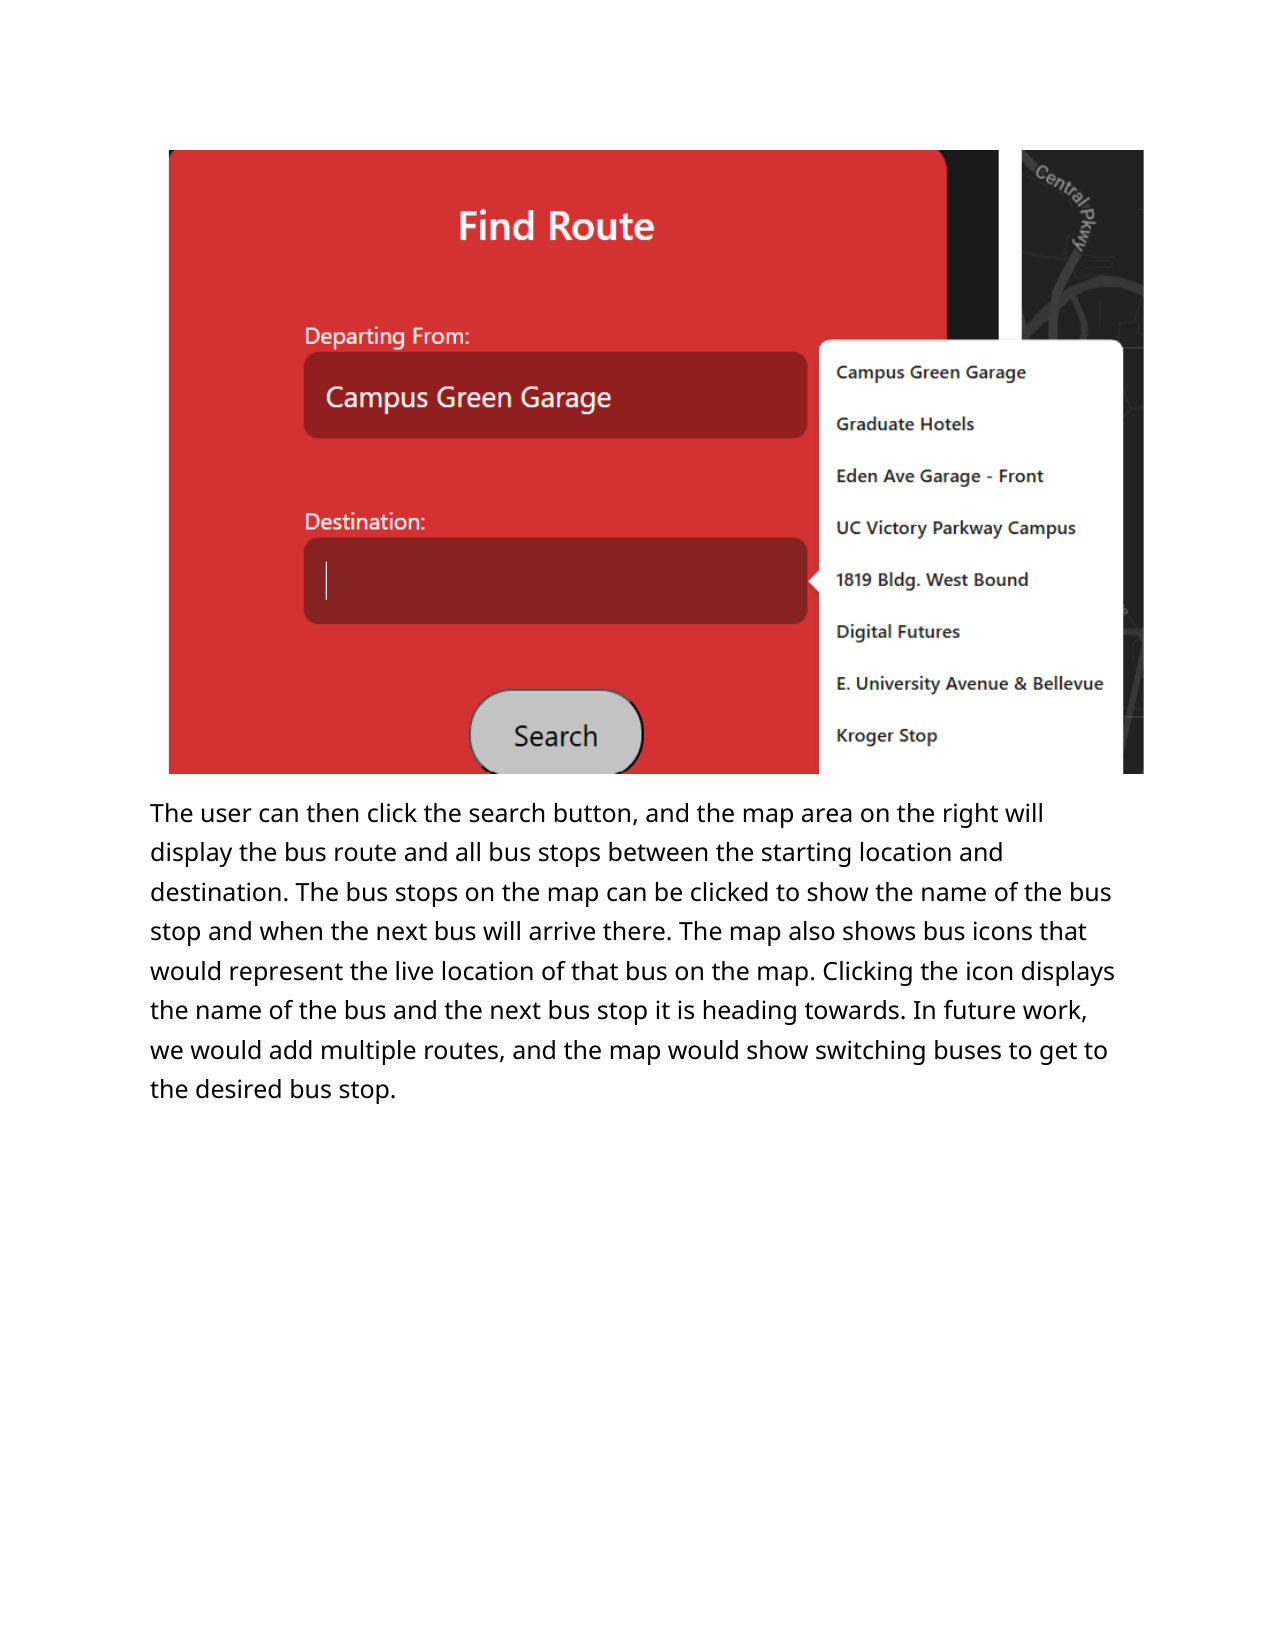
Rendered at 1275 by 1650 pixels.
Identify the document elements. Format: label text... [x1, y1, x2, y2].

text The user can then click the search button, and the map area on the right will display the bus route and all bus stops between the starting location and destination. The bus stops on the map can be clicked to show the name of the bus stop and when the next bus will arrive there. The map also shows bus icons that would represent the live location of that bus on the map. Clicking the icon displays the name of the bus and the next bus stop it is heading towards. In future work, we would add multiple routes, and the map would show switching buses to get to the desired bus stop. [150, 796, 1125, 1106]
